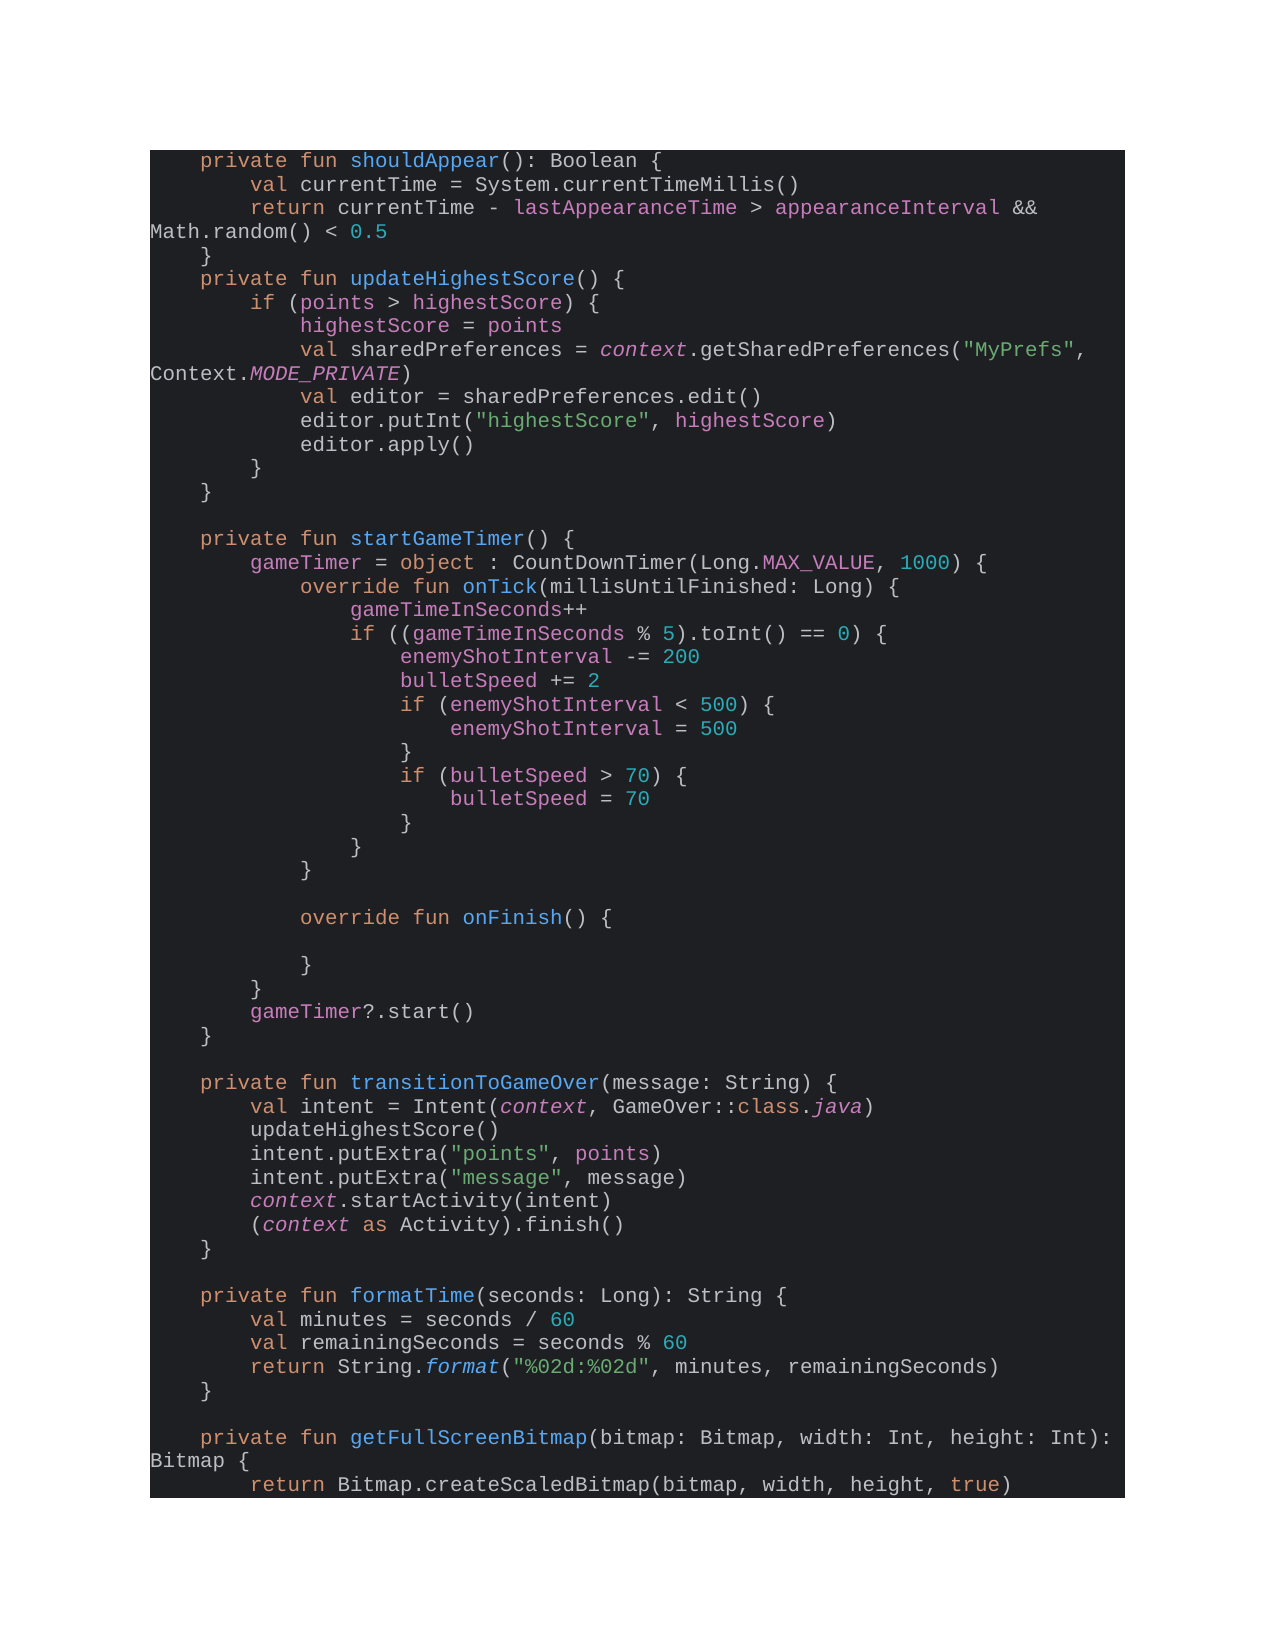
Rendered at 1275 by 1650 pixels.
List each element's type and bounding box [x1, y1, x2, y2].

text [150, 150, 1125, 1498]
